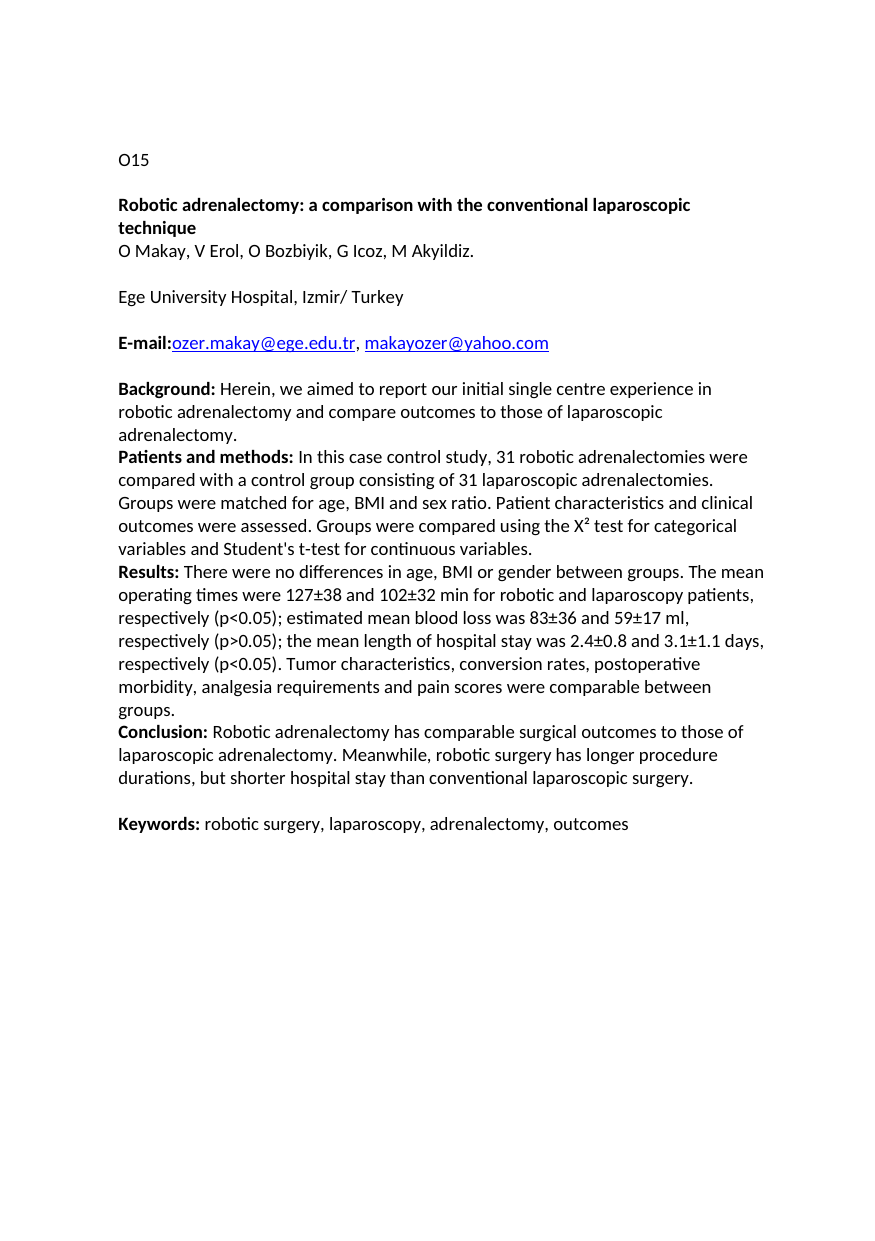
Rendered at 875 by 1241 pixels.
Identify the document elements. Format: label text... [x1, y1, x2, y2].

text Ege University Hospital, Izmir/ Turkey [118, 285, 767, 308]
text Robotic adrenalectomy: a comparison with the conventional laparoscopic technique [118, 193, 767, 239]
text Conclusion: Robotic adrenalectomy has comparable surgical outcomes to those of laparoscopic adrenalectomy. Meanwhile, robotic surgery has longer procedure durations, but shorter hospital stay than conventional laparoscopic surgery. [118, 721, 767, 789]
text Background: Herein, we aimed to report our initial single centre experience in robotic adrenalectomy and compare outcomes to those of laparoscopic adrenalectomy. [118, 377, 767, 446]
text Patients and methods: In this case control study, 31 robotic adrenalectomies were compared with a control group consisting of 31 laparoscopic adrenalectomies. Groups were matched for age, BMI and sex ratio. Patient characteristics and clinical outcomes were assessed. Groups were compared using the X² test for categorical variables and Student's t-test for continuous variables. [118, 446, 767, 560]
text O15 [118, 148, 767, 171]
text O Makay, V Erol, O Bozbiyik, G Icoz, M Akyildiz. [118, 239, 767, 262]
text E-mail:ozer.makay@ege.edu.tr, makayozer@yahoo.com [118, 331, 767, 354]
text Keywords: robotic surgery, laparoscopy, adrenalectomy, outcomes [118, 812, 767, 835]
text Results: There were no differences in age, BMI or gender between groups. The mean operating times were 127±38 and 102±32 min for robotic and laparoscopy patients, respectively (p<0.05); estimated mean blood loss was 83±36 and 59±17 ml, respectively (p>0.05); the mean length of hospital stay was 2.4±0.8 and 3.1±1.1 days, respectively (p<0.05). Tumor characteristics, conversion rates, postoperative morbidity, analgesia requirements and pain scores were comparable between groups. [118, 560, 767, 721]
